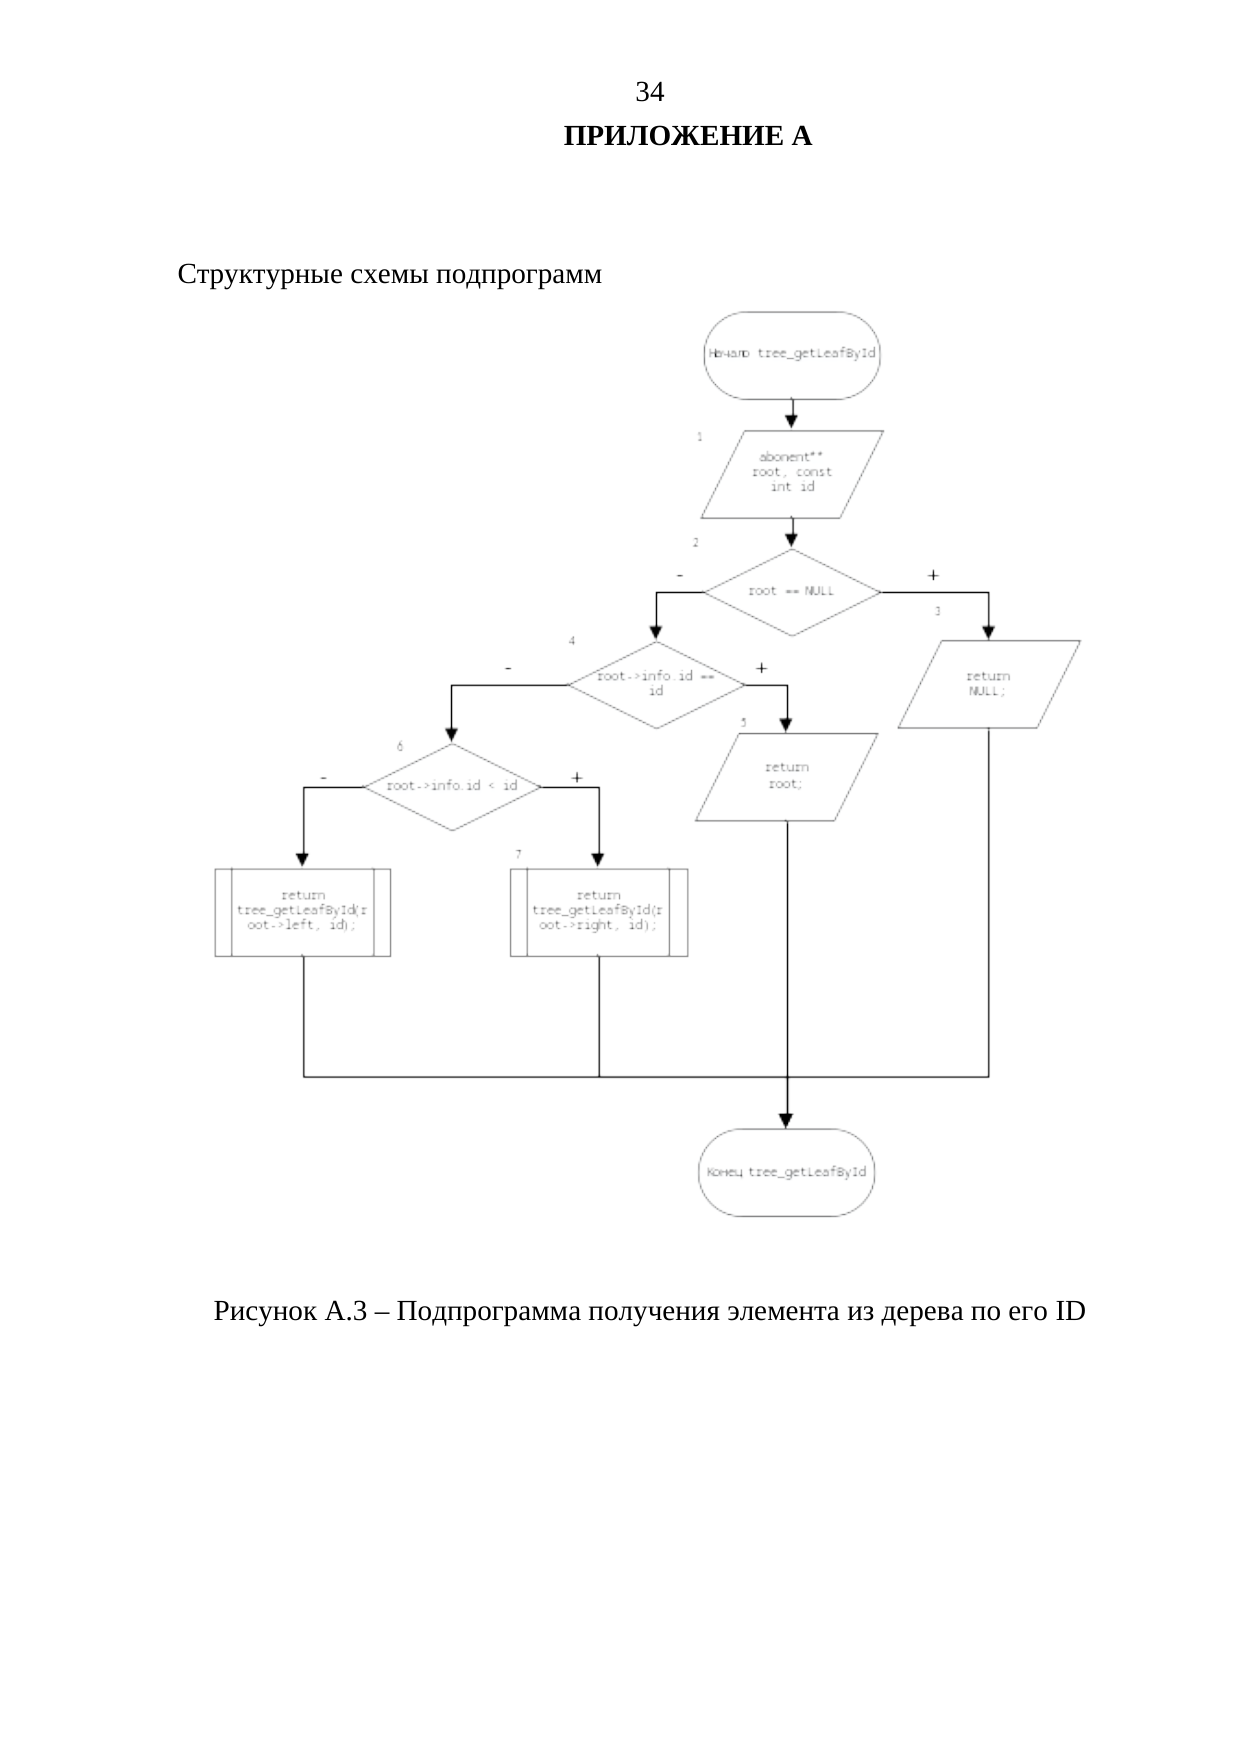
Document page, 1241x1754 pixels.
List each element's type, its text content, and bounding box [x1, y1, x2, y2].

subtitle Структурные схемы подпрограмм [118, 256, 1181, 289]
subtitle ПРИЛОЖЕНИЕ А [118, 118, 1181, 152]
